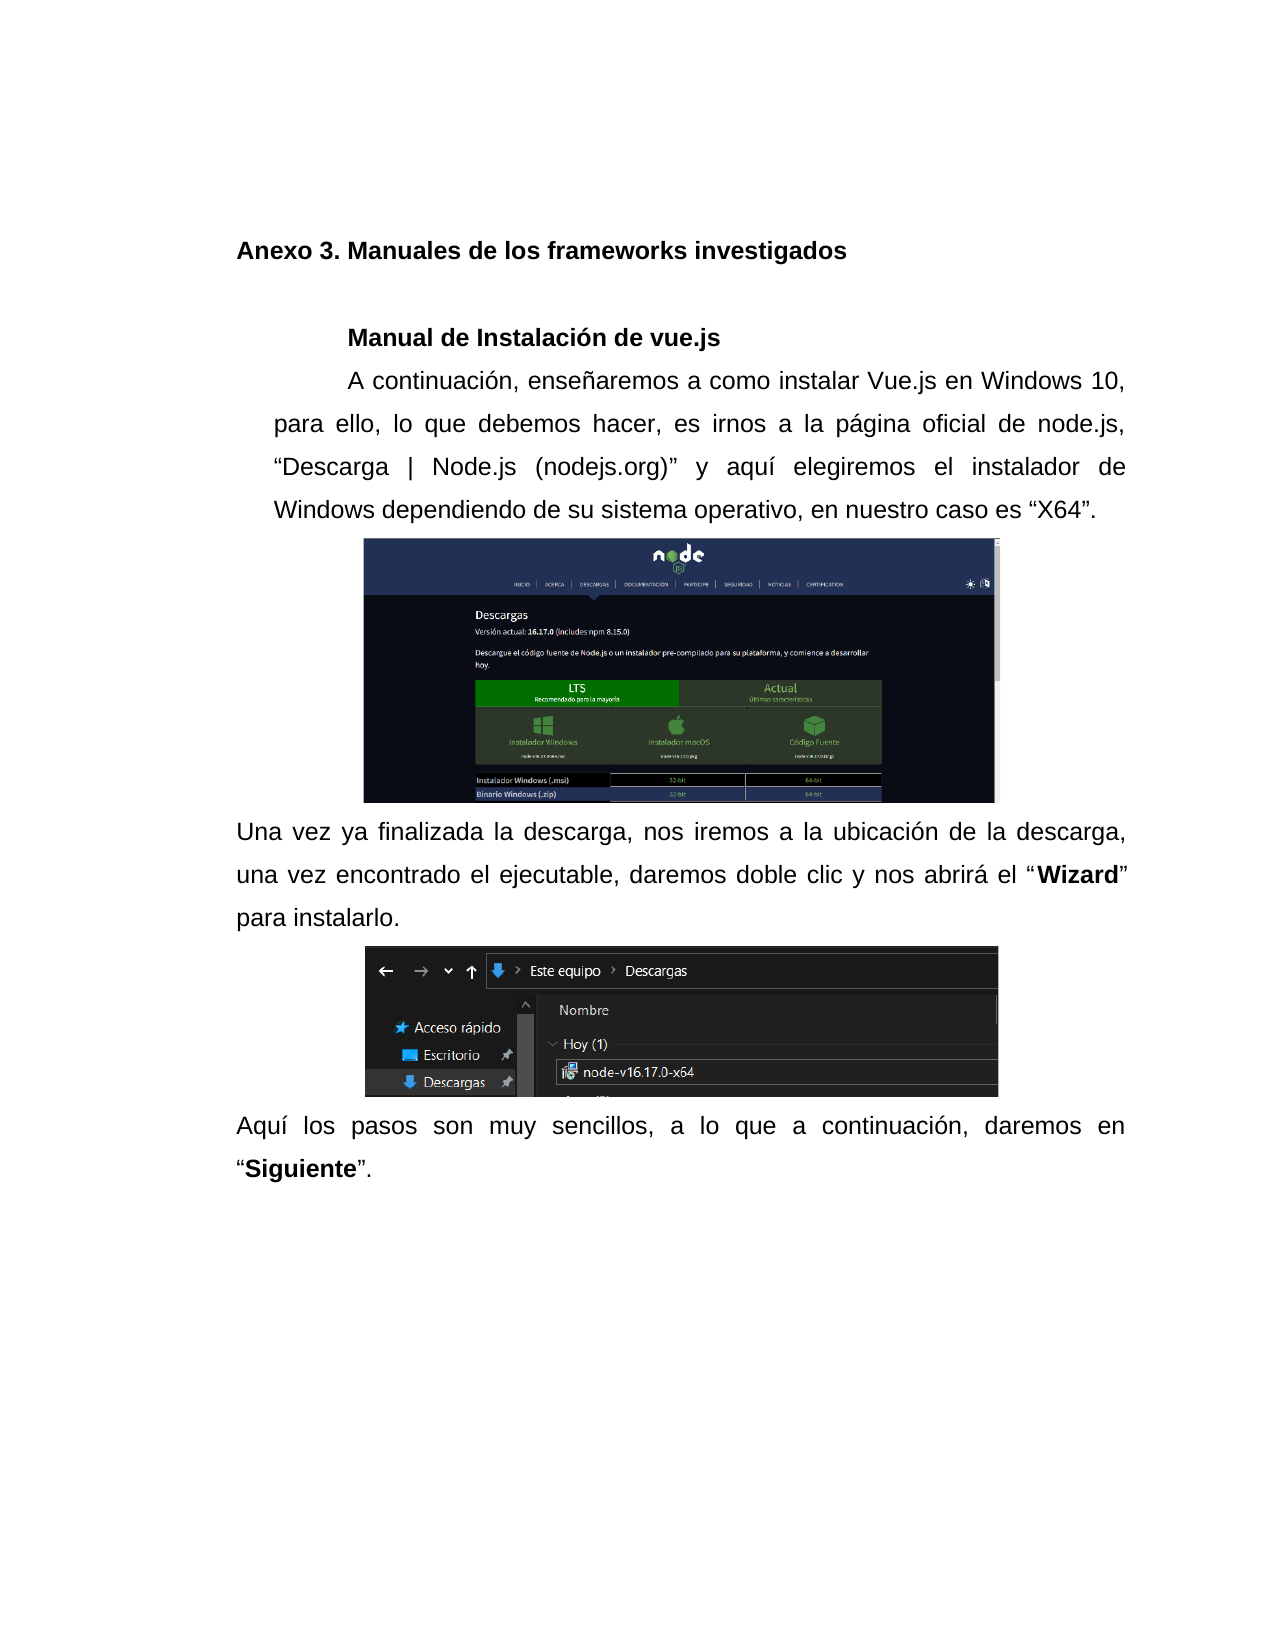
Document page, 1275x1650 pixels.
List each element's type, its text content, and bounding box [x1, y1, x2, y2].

picture [365, 946, 999, 1097]
picture [363, 538, 1001, 803]
text A continuación, enseñaremos a como instalar Vue.js en Windows 10, para ello, lo que debemos hacer, es irnos a la página oficial de node.js, “Descarga | Node.js (nodejs.org)” y aquí elegiremos el instalador de Windows dependiendo de su sistema operativo, en nuestro caso es “X64”. [273, 366, 1127, 524]
text Anexo 3. Manuales de los frameworks investigados [236, 236, 1127, 265]
text Una vez ya finalizada la descarga, nos iremos a la ubicación de la descarga, una vez encontrado el ejecutable, daremos doble clic y nos abrirá el “Wizard” para instalarlo. [236, 817, 1127, 932]
text Manual de Instalación de vue.js [273, 322, 1127, 351]
text Aquí los pasos son muy sencillos, a lo que a continuación, daremos en “Siguiente”. [236, 1111, 1127, 1183]
